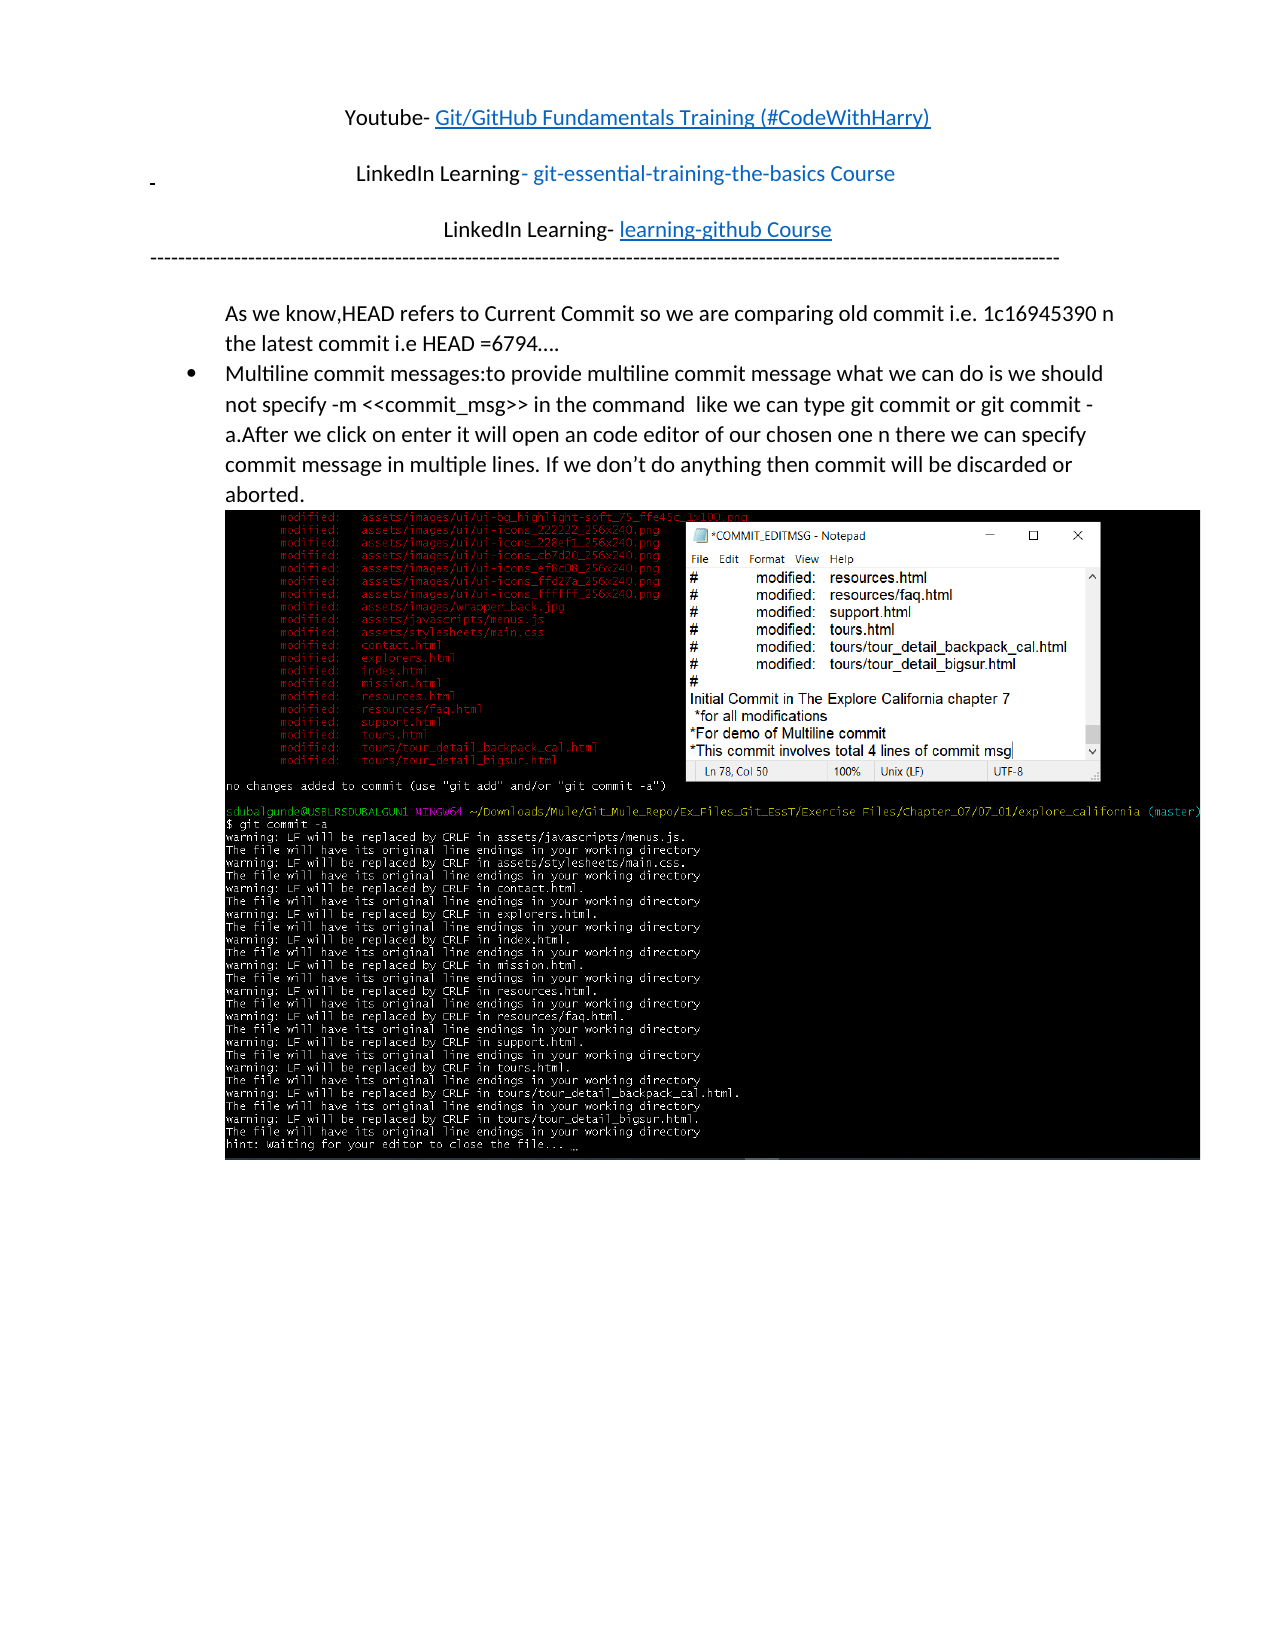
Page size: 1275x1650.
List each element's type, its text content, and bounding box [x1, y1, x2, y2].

picture [225, 510, 1200, 1160]
list As we know,HEAD refers to Current Commit so we are comparing old commit i.e. 1c16945390 n the latest commit i.e HEAD =6794…. [225, 299, 1125, 357]
list Multiline commit messages:to provide multiline commit message what we can do is we should not specify -m <<commit_msg>> in the command like we can type git commit or git commit -a.After we click on enter it will open an code editor of our chosen one n there we can specify commit message in multiple lines. If we don’t do anything then commit will be discarded or aborted. [187, 359, 1125, 508]
